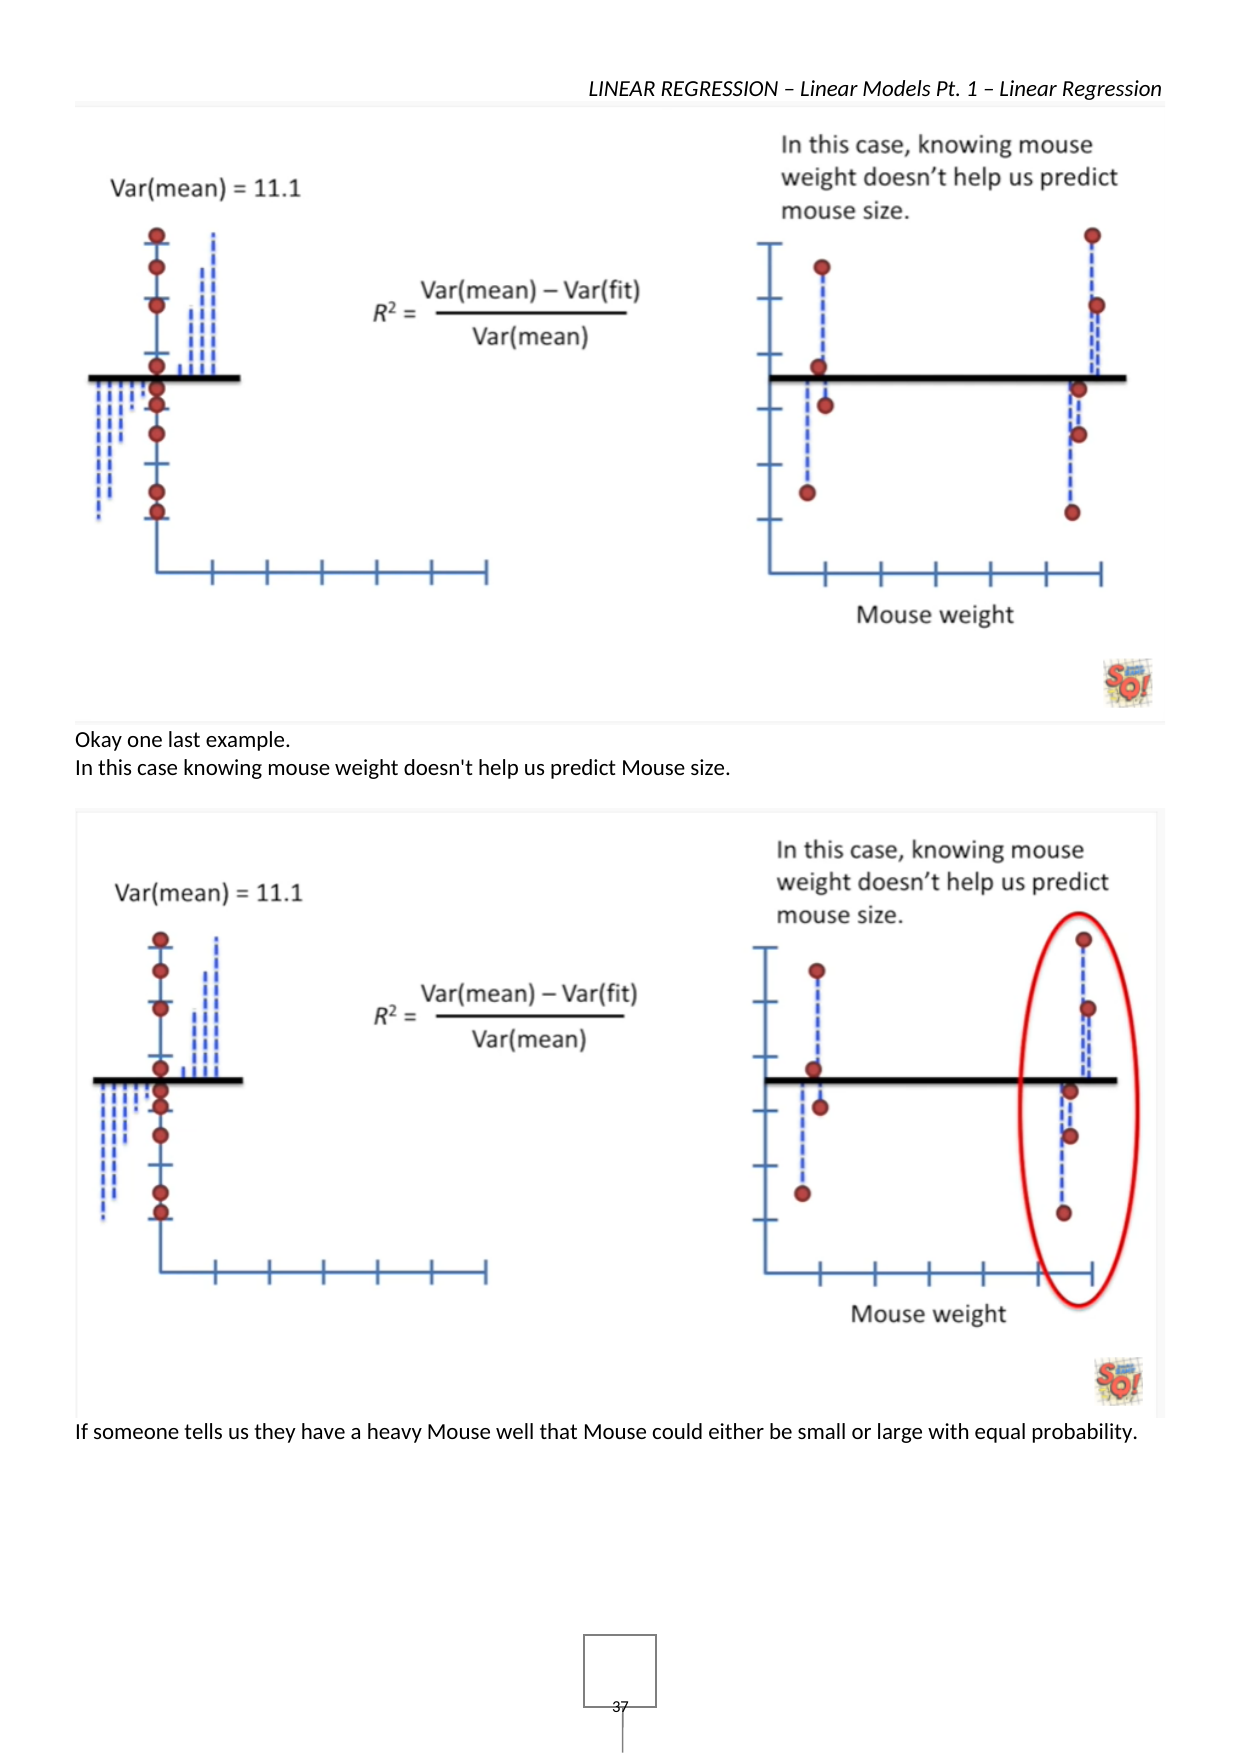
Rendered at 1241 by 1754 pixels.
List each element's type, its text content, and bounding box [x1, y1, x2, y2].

picture [75, 101, 1166, 725]
text If someone tells us they have a heavy Mouse well that Mouse could either be small or large with equal probability. [75, 1418, 1165, 1446]
picture [75, 808, 1166, 1418]
text Okay one last example. [75, 725, 1165, 753]
text In this case knowing mouse weight doesn't help us predict Mouse size. [75, 753, 1165, 781]
